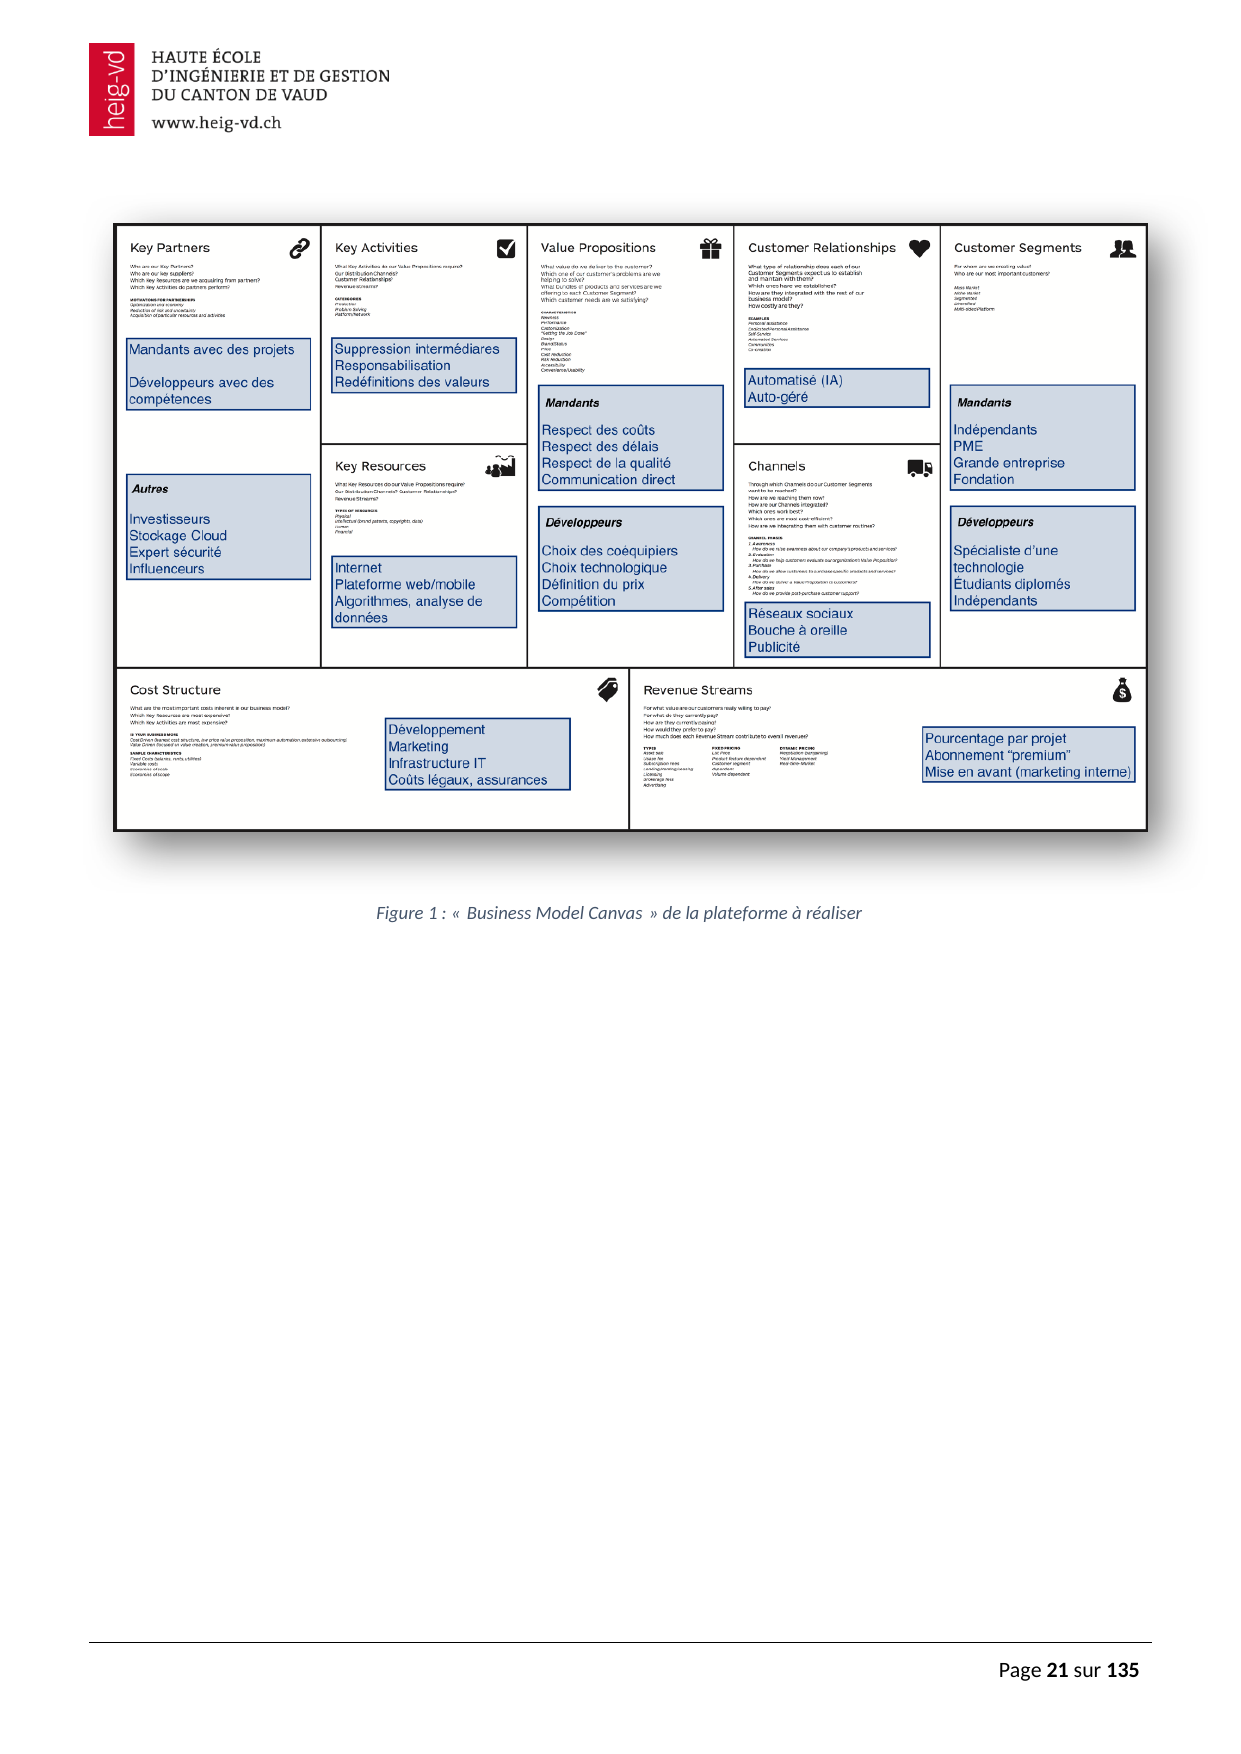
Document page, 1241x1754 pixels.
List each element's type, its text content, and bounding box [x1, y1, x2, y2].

picture [89, 43, 389, 136]
picture [113, 223, 1148, 832]
